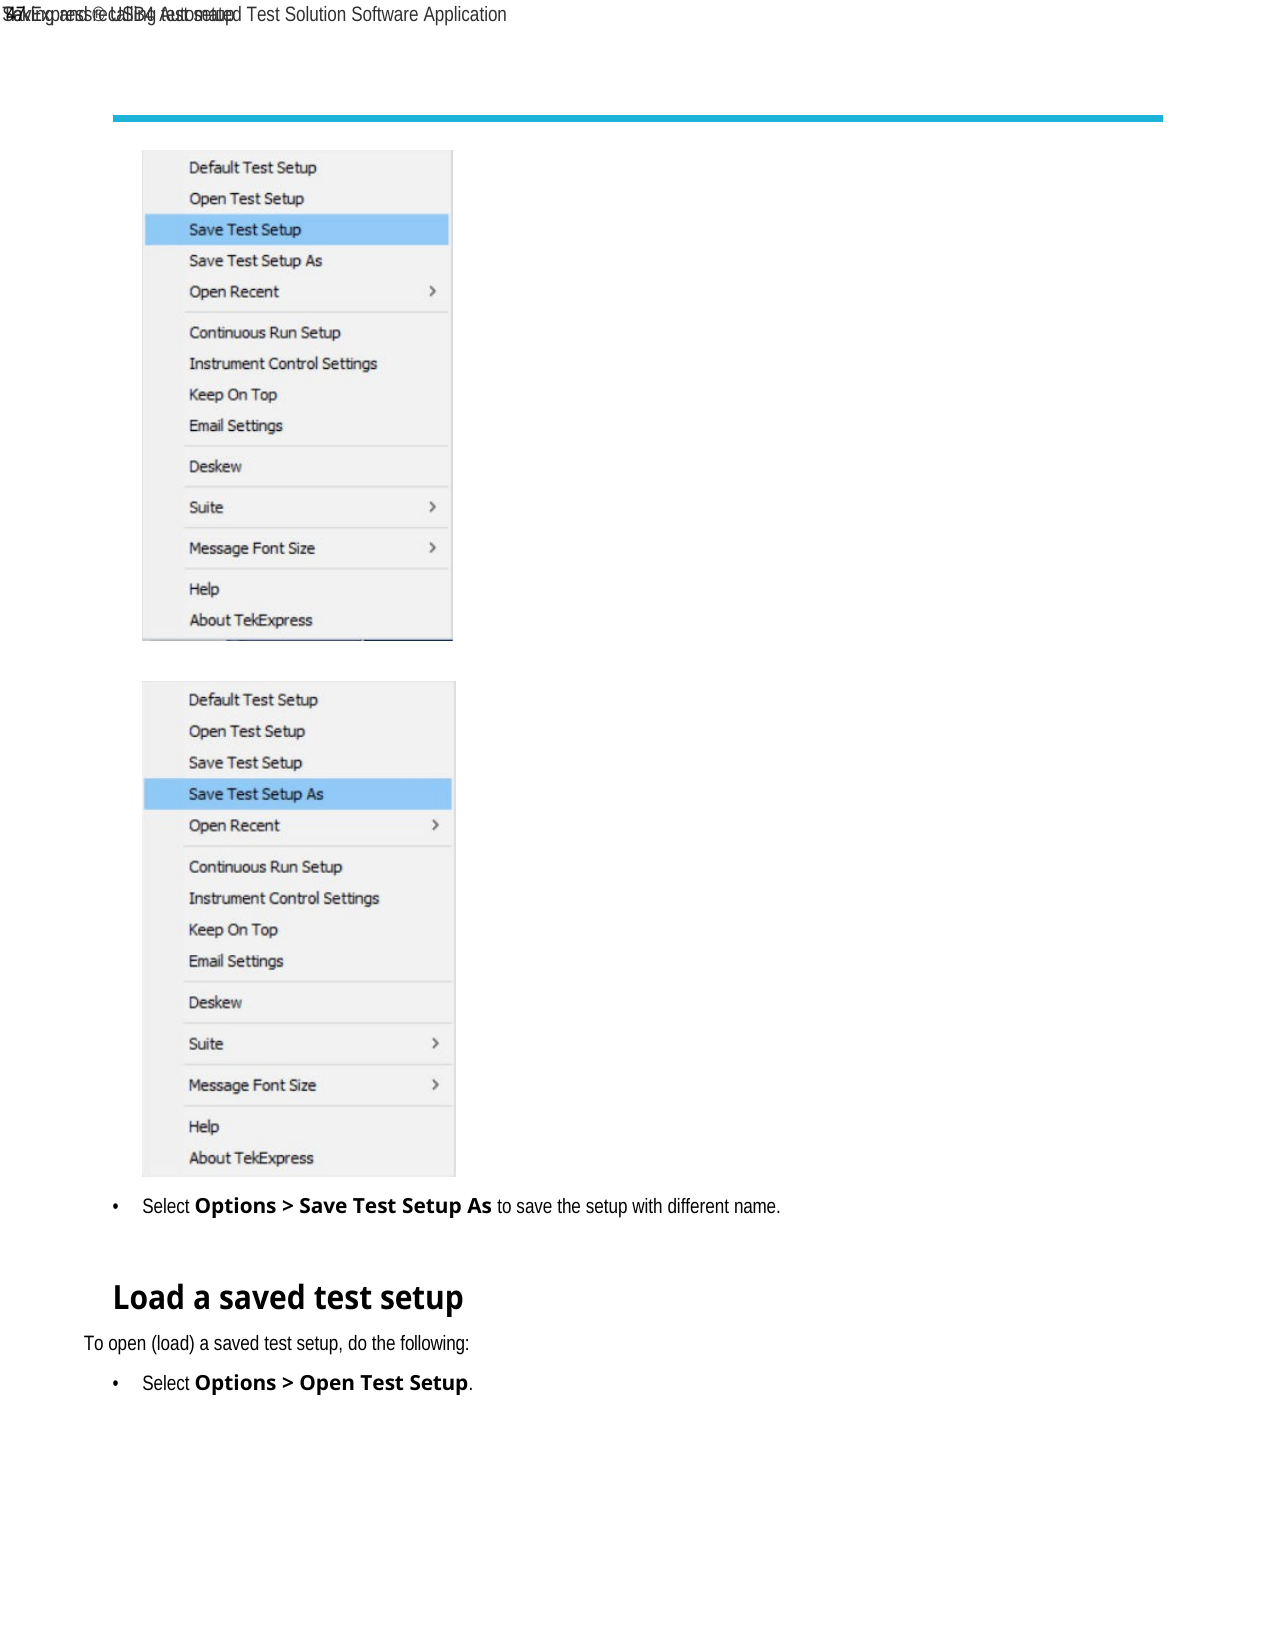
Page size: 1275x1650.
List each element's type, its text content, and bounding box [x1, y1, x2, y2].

subtitle Load a saved test setup [112, 1274, 1200, 1319]
text To open (load) a saved test setup, do the following: [83, 1331, 1200, 1354]
list Select Options > Save Test Setup As to save the setup with different name. [112, 653, 1200, 1219]
list Select Options > Open Test Setup. [112, 1368, 1200, 1397]
picture [142, 150, 454, 641]
